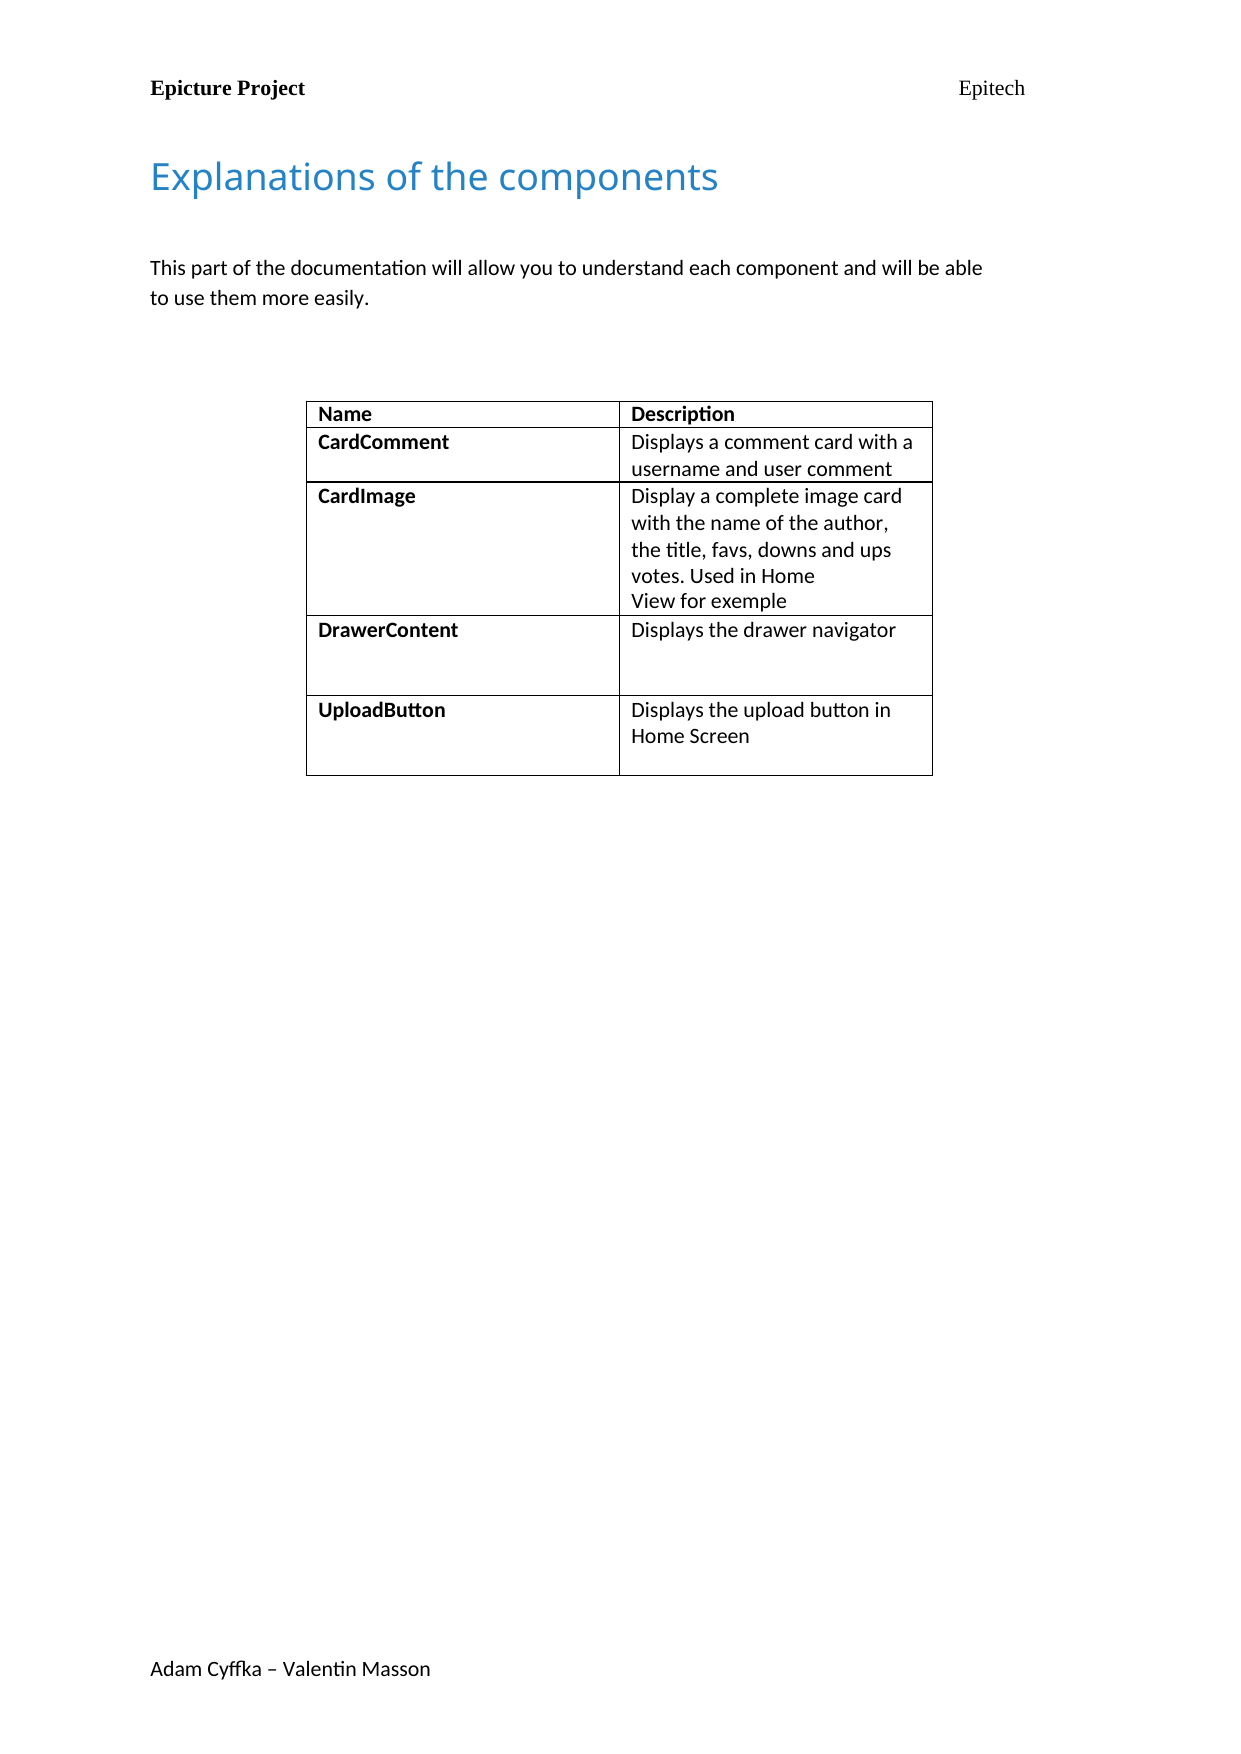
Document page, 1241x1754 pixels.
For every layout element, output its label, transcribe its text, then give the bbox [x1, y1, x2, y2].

table_cell DrawerContent [307, 616, 619, 695]
table_header Name [307, 402, 619, 427]
table_header Description [620, 402, 932, 427]
text Explanations of the components [150, 150, 1105, 201]
text This part of the documentation will allow you to understand each component and will be able to use them more easily. [150, 254, 988, 311]
table_cell CardComment [307, 428, 619, 481]
table_cell UploadButton [307, 696, 619, 775]
table_cell Displays the upload button in Home Screen [620, 696, 932, 775]
table_cell CardImage [307, 483, 619, 615]
table_cell Displays a comment card with a username and user comment [620, 428, 932, 481]
table_cell Display a complete image card with the name of the author, the title, favs, downs and ups votes. Used in Home View for exemple [620, 483, 932, 615]
table_cell Displays the drawer navigator [620, 616, 932, 695]
